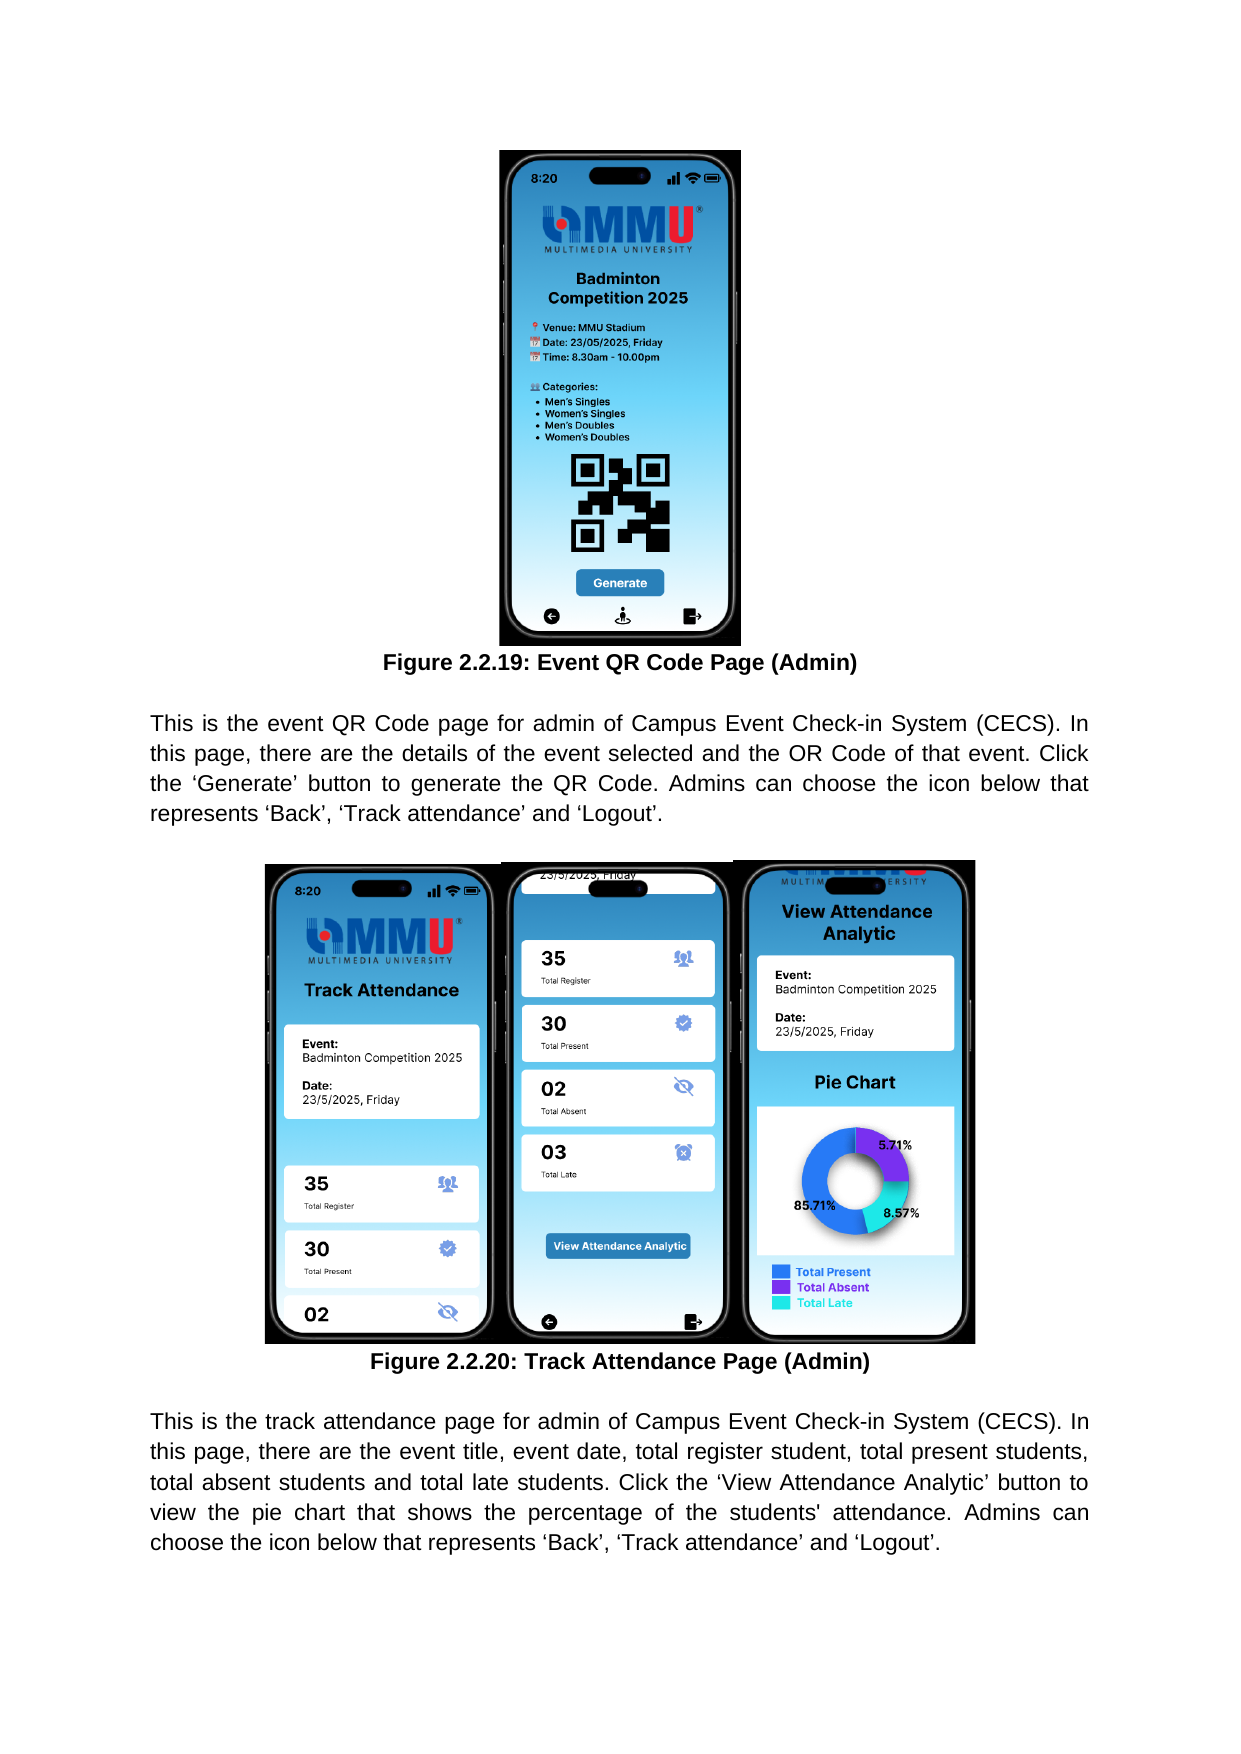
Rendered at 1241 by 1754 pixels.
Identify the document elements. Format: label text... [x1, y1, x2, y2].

picture [264, 860, 976, 1344]
text This is the event QR Code page for admin of Campus Event Check-in System (CECS). In this page, there are the details of the event selected and the OR Code of that event. Click the ‘Generate’ button to generate the QR Code. Admins can choose the icon below that represents ‘Back’, ‘Track attendance’ and ‘Logout’. [150, 709, 1090, 827]
text Figure 2.2.19: Event QR Code Page (Admin) [150, 649, 1090, 676]
text Figure 2.2.20: Track Attendance Page (Admin) [150, 1348, 1090, 1374]
picture [499, 150, 741, 646]
text This is the track attendance page for admin of Campus Event Check-in System (CECS). In this page, there are the event title, event date, total register student, total present students, total absent students and total late students. Click the ‘View Attendance Analytic’ button to view the pie chart that shows the percentage of the students' attendance. Admins can choose the icon below that represents ‘Back’, ‘Track attendance’ and ‘Logout’. [150, 1408, 1090, 1555]
